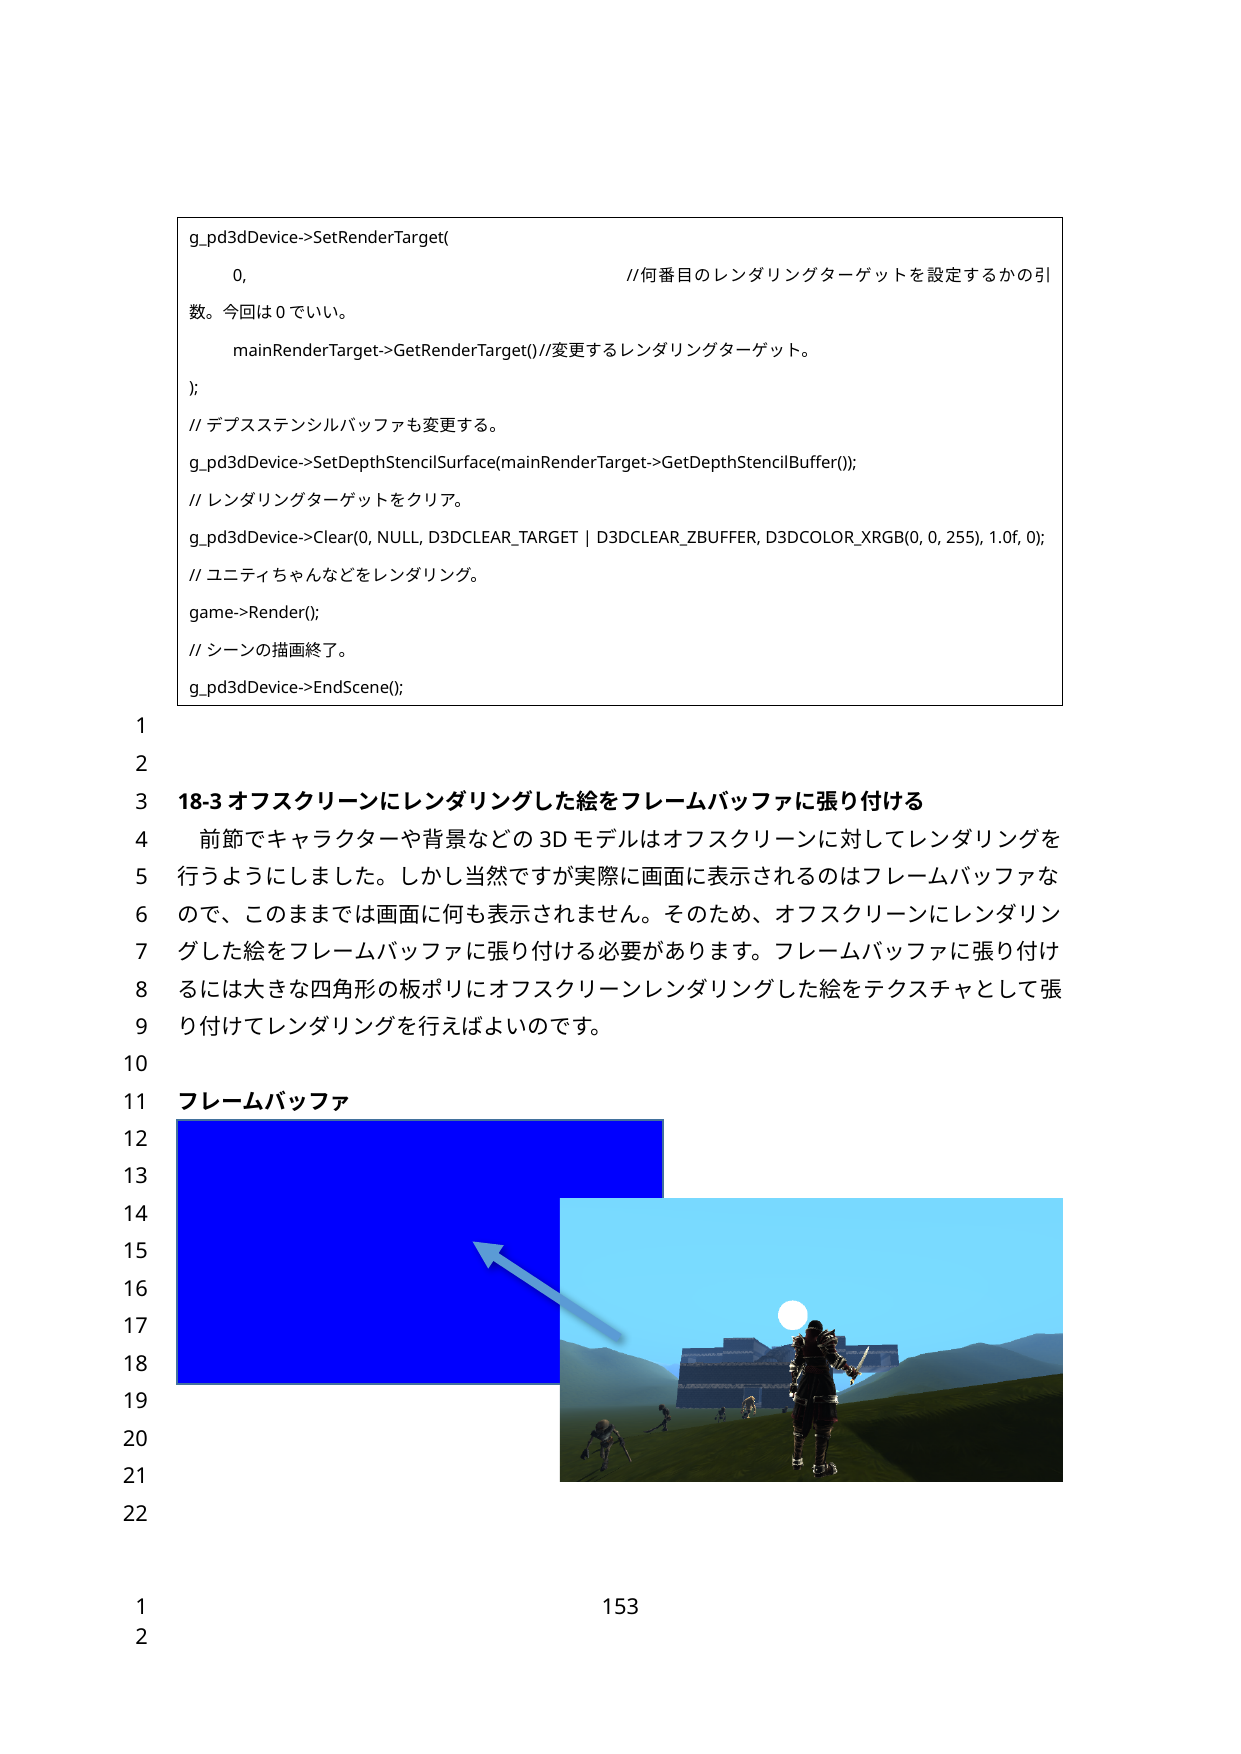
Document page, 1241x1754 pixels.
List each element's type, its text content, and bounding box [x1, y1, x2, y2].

text フレームバッファ [177, 1081, 1063, 1119]
text 18-3 オフスクリーンにレンダリングした絵をフレームバッファに張り付ける [177, 781, 1063, 819]
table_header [178, 218, 1062, 705]
picture [559, 1198, 1063, 1482]
text 前節でキャラクターや背景などの3Dモデルはオフスクリーンに対してレンダリングを行うようにしました。しかし当然ですが実際に画面に表示されるのはフレームバッファなので、このままでは画面に何も表示されません。そのため、オフスクリーンにレンダリングした絵をフレームバッファに張り付ける必要があります。フレームバッファに張り付けるには大きな四角形の板ポリにオフスクリーンレンダリングした絵をテクスチャとして張り付けてレンダリングを行えばよいのです。 [177, 819, 1063, 1044]
